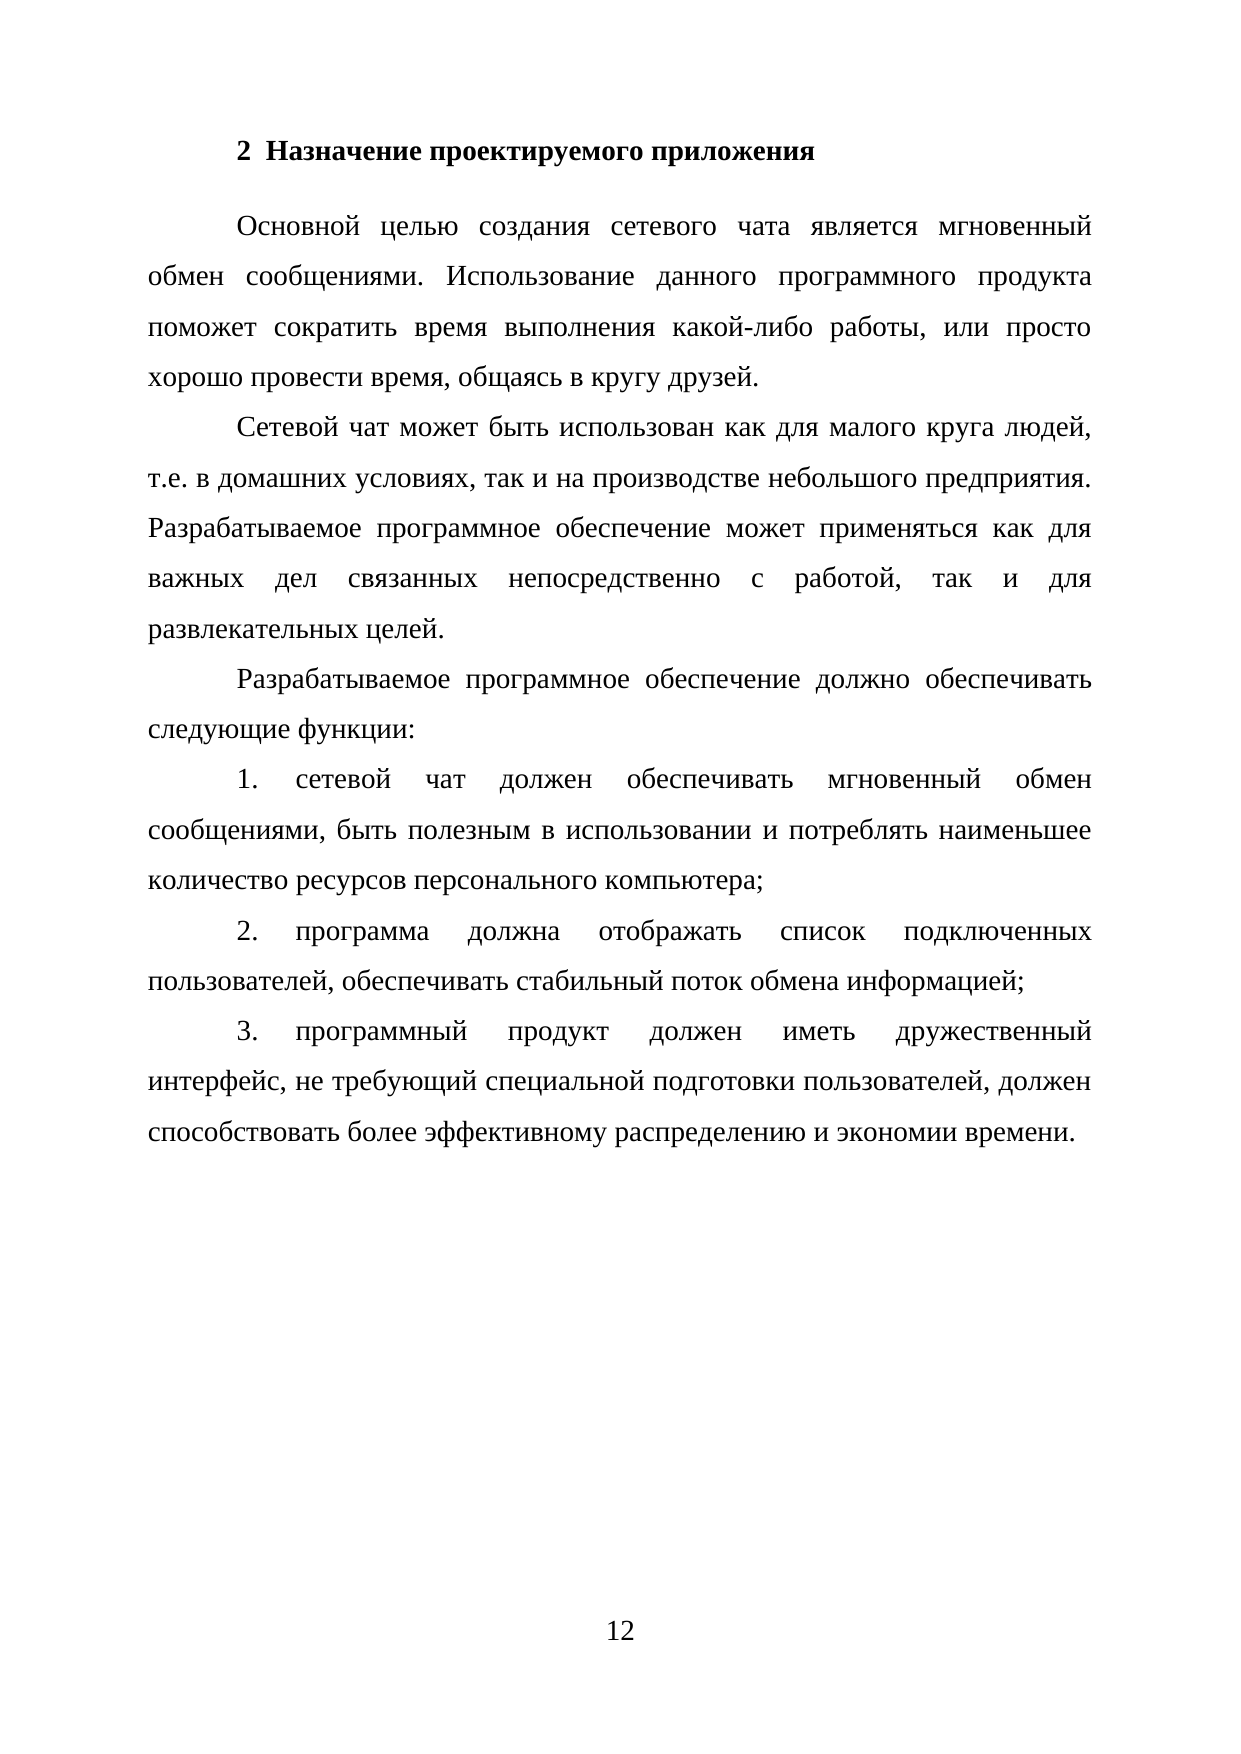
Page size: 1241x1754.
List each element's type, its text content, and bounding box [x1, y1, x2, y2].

list программа должна отображать список подключенных пользователей, обеспечивать стабильный поток обмена информацией; [148, 913, 1092, 996]
text Основной целью создания сетевого чата является мгновенный обмен сообщениями. Использование данного программного продукта поможет сократить время выполнения какой-либо работы, или просто хорошо провести время, общаясь в кругу друзей. [148, 208, 1092, 393]
list программный продукт должен иметь дружественный интерфейс, не требующий специальной подготовки пользователей, должен способствовать более эффективному распределению и экономии времени. [148, 1013, 1092, 1147]
text Сетевой чат может быть использован как для малого круга людей, т.е. в домашних условиях, так и на производстве небольшого предприятия. Разрабатываемое программное обеспечение может применяться как для важных дел связанных непосредственно с работой, так и для развлекательных целей. [148, 409, 1092, 644]
text Разрабатываемое программное обеспечение должно обеспечивать следующие функции: [148, 661, 1092, 745]
subtitle 2 Назначение проектируемого приложения [148, 133, 1092, 166]
list сетевой чат должен обеспечивать мгновенный обмен сообщениями, быть полезным в использовании и потреблять наименьшее количество ресурсов персонального компьютера; [148, 762, 1092, 896]
